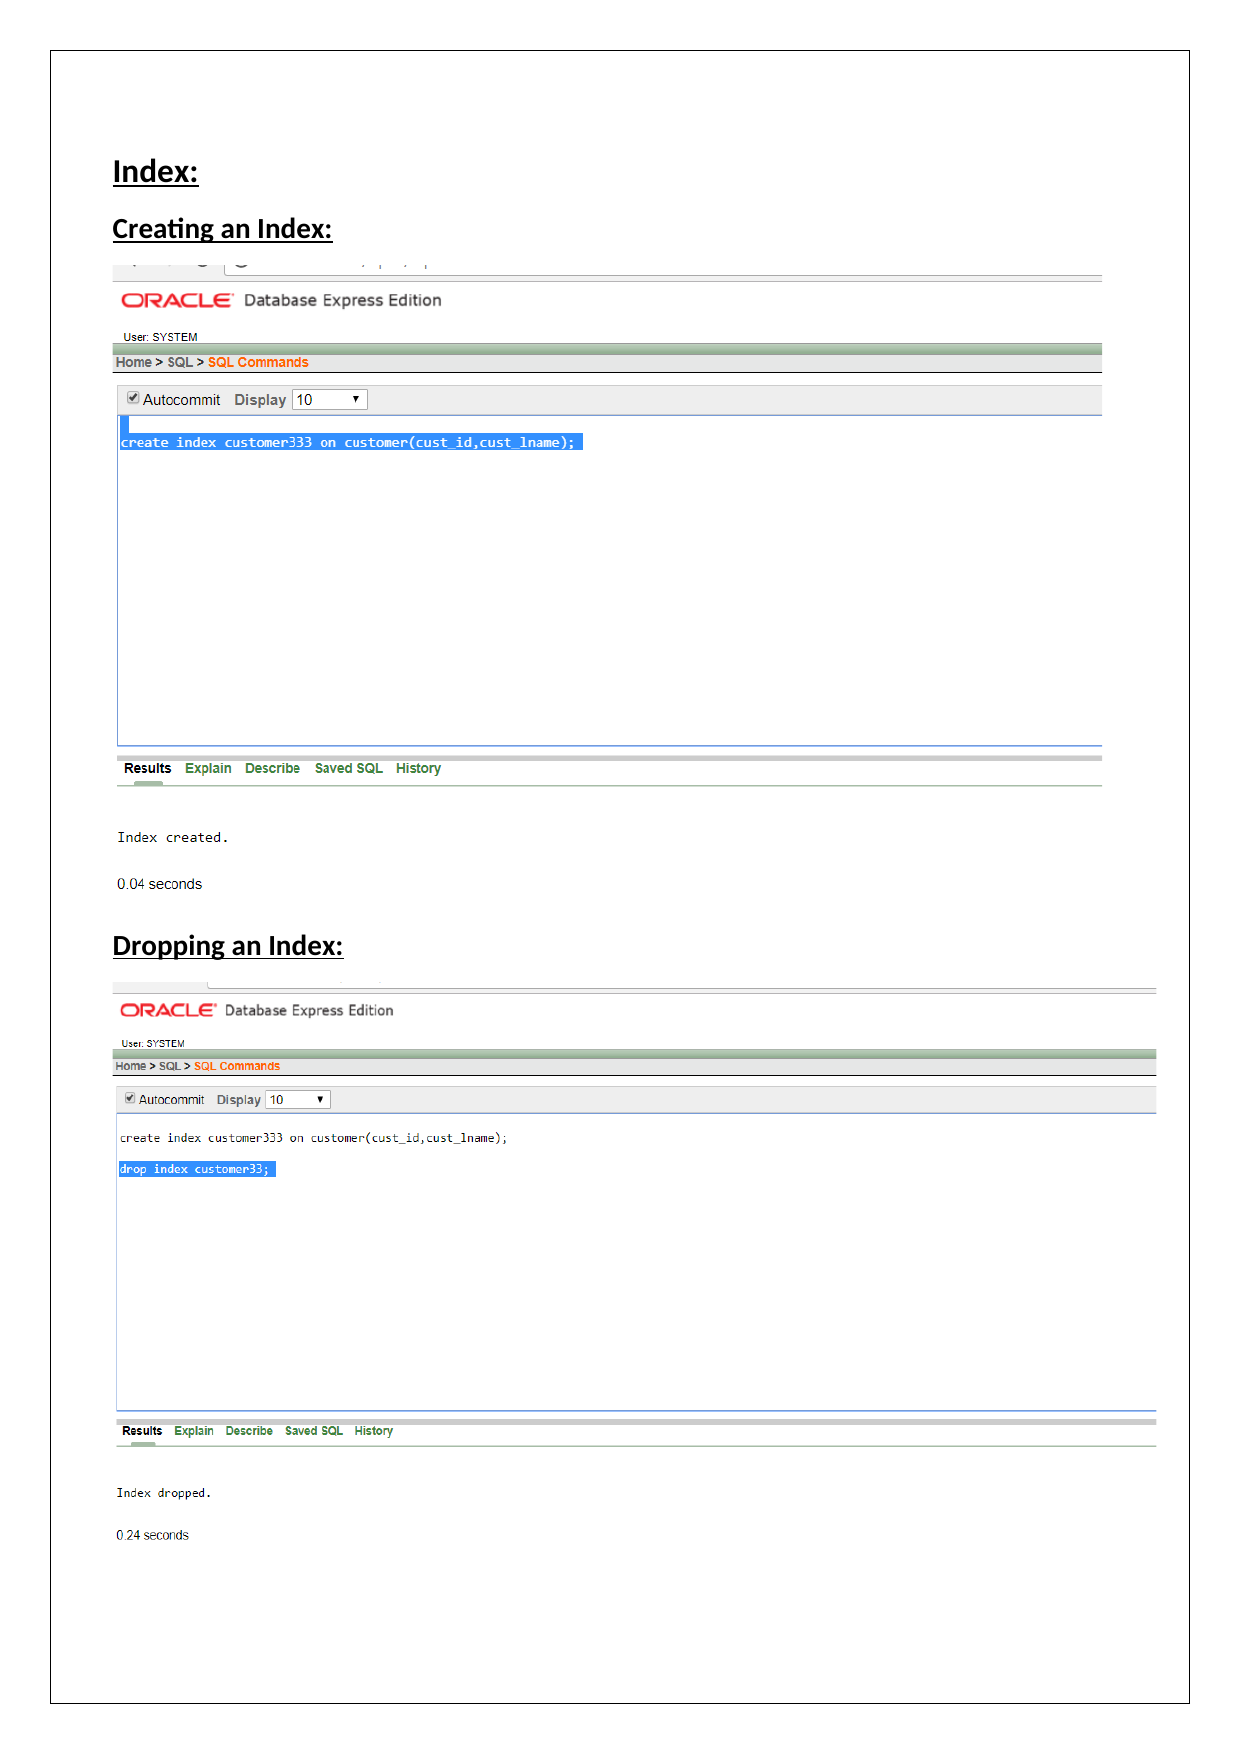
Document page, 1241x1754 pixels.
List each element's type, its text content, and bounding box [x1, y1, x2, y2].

text Index: [112, 150, 1128, 191]
text Dropping an Index: [112, 927, 1128, 963]
picture [112, 982, 1157, 1576]
picture [112, 265, 1103, 909]
text Creating an Index: [112, 211, 1128, 246]
